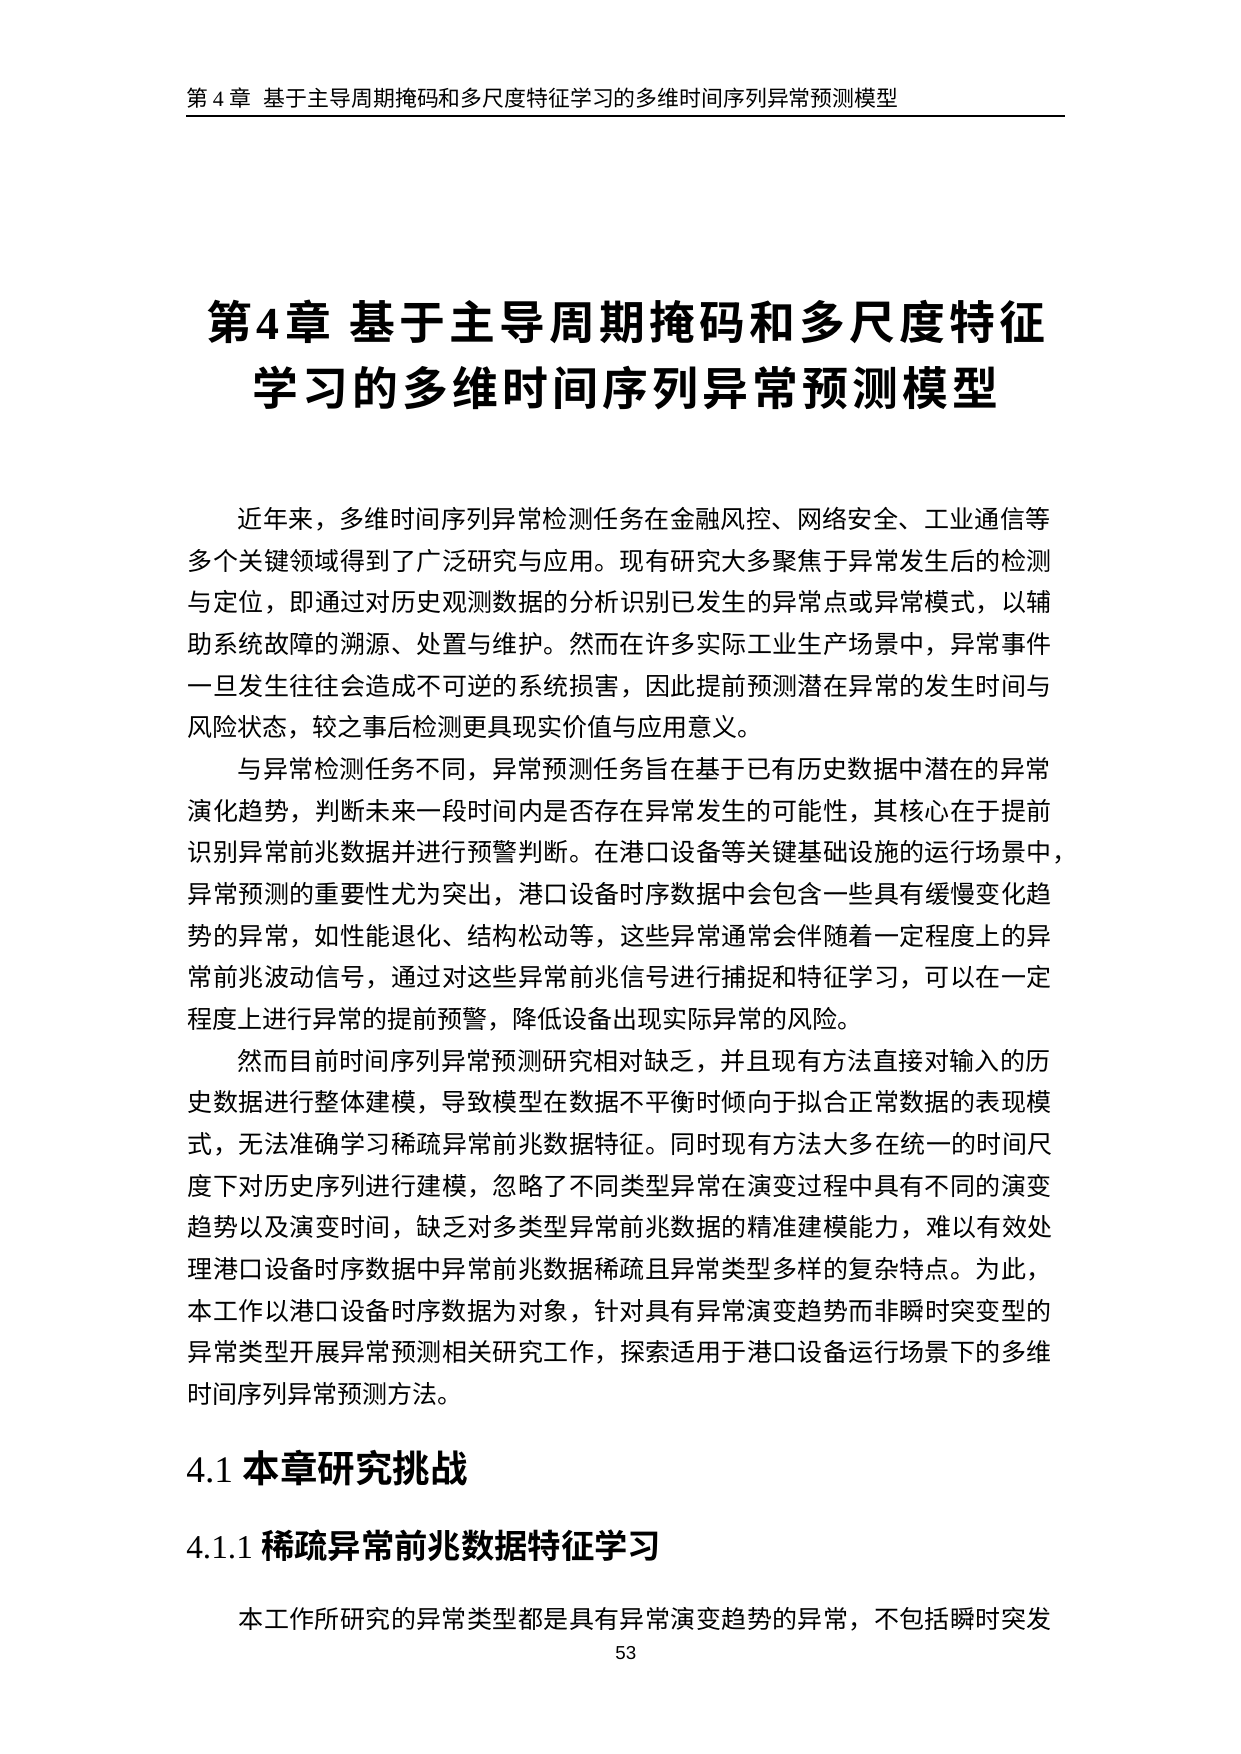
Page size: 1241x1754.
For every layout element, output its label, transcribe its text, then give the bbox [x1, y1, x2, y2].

text 然而目前时间序列异常预测研究相对缺乏，并且现有方法直接对输入的历史数据进行整体建模，导致模型在数据不平衡时倾向于拟合正常数据的表现模式，无法准确学习稀疏异常前兆数据特征。同时现有方法大多在统一的时间尺度下对历史序列进行建模，忽略了不同类型异常在演变过程中具有不同的演变趋势以及演变时间，缺乏对多类型异常前兆数据的精准建模能力，难以有效处理港口设备时序数据中异常前兆数据稀疏且异常类型多样的复杂特点。为此，本工作以港口设备时序数据为对象，针对具有异常演变趋势而非瞬时突变型的异常类型开展异常预测相关研究工作，探索适用于港口设备运行场景下的多维时间序列异常预测方法。 [188, 1037, 1053, 1412]
subtitle 稀疏异常前兆数据特征学习 [186, 1520, 1065, 1568]
text 近年来，多维时间序列异常检测任务在金融风控、网络安全、工业通信等多个关键领域得到了广泛研究与应用。现有研究大多聚焦于异常发生后的检测与定位，即通过对历史观测数据的分析识别已发生的异常点或异常模式，以辅助系统故障的溯源、处置与维护。然而在许多实际工业生产场景中，异常事件一旦发生往往会造成不可逆的系统损害，因此提前预测潜在异常的发生时间与风险状态，较之事后检测更具现实价值与应用意义。 [188, 495, 1053, 745]
text 与异常检测任务不同，异常预测任务旨在基于已有历史数据中潜在的异常演化趋势，判断未来一段时间内是否存在异常发生的可能性，其核心在于提前识别异常前兆数据并进行预警判断。在港口设备等关键基础设施的运行场景中，异常预测的重要性尤为突出，港口设备时序数据中会包含一些具有缓慢变化趋势的异常，如性能退化、结构松动等，这些异常通常会伴随着一定程度上的异常前兆波动信号，通过对这些异常前兆信号进行捕捉和特征学习，可以在一定程度上进行异常的提前预警，降低设备出现实际异常的风险。 [188, 745, 1053, 1037]
subtitle 本章研究挑战 [186, 1439, 1065, 1493]
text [188, 1595, 1053, 1637]
subtitle 基于主导周期掩码和多尺度特征学习的多维时间序列异常预测模型 [186, 286, 1065, 419]
